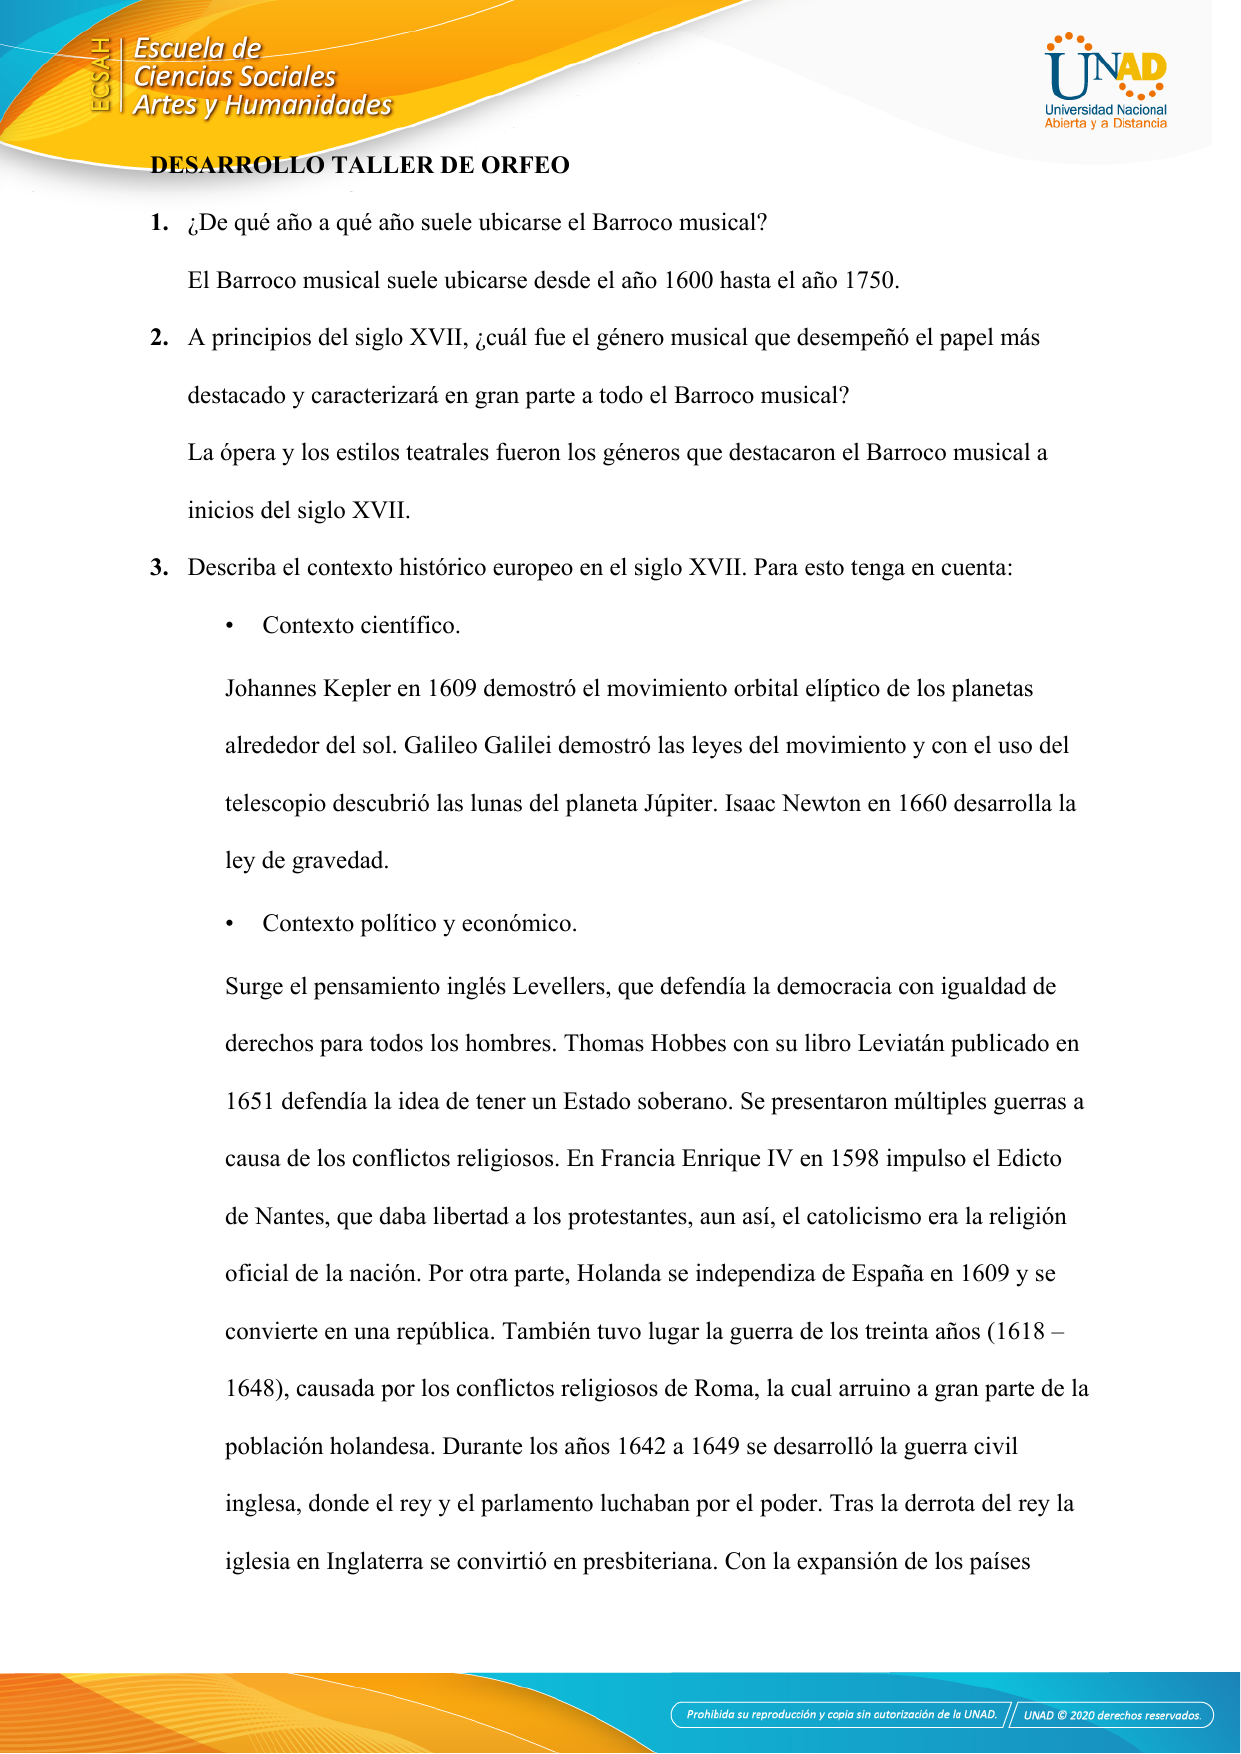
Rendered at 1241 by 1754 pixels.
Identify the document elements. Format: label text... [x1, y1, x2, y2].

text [225, 971, 1090, 1575]
list Describa el contexto histórico europeo en el siglo XVII. Para esto tenga en cuenta: [150, 552, 1090, 581]
picture [0, 1623, 1241, 1753]
text DESARROLLO TALLER DE ORFEO [150, 150, 1090, 179]
list ¿De qué año a qué año suele ubicarse el Barroco musical? [150, 207, 1090, 236]
picture [0, 0, 1212, 223]
list Contexto político y económico. [225, 908, 1090, 937]
text Johannes Kepler en 1609 demostró el movimiento orbital elíptico de los planetas alrededor del sol. Galileo Galilei demostró las leyes del movimiento y con el uso del telescopio descubrió las lunas del planeta Júpiter. Isaac Newton en 1660 desarrolla la ley de gravedad. [225, 673, 1090, 874]
text El Barroco musical suele ubicarse desde el año 1600 hasta el año 1750. [187, 265, 1090, 294]
list Contexto científico. [225, 610, 1090, 639]
list A principios del siglo XVII, ¿cuál fue el género musical que desempeñó el papel más destacado y caracterizará en gran parte a todo el Barroco musical? [150, 322, 1090, 409]
text La ópera y los estilos teatrales fueron los géneros que destacaron el Barroco musical a inicios del siglo XVII. [187, 437, 1090, 524]
